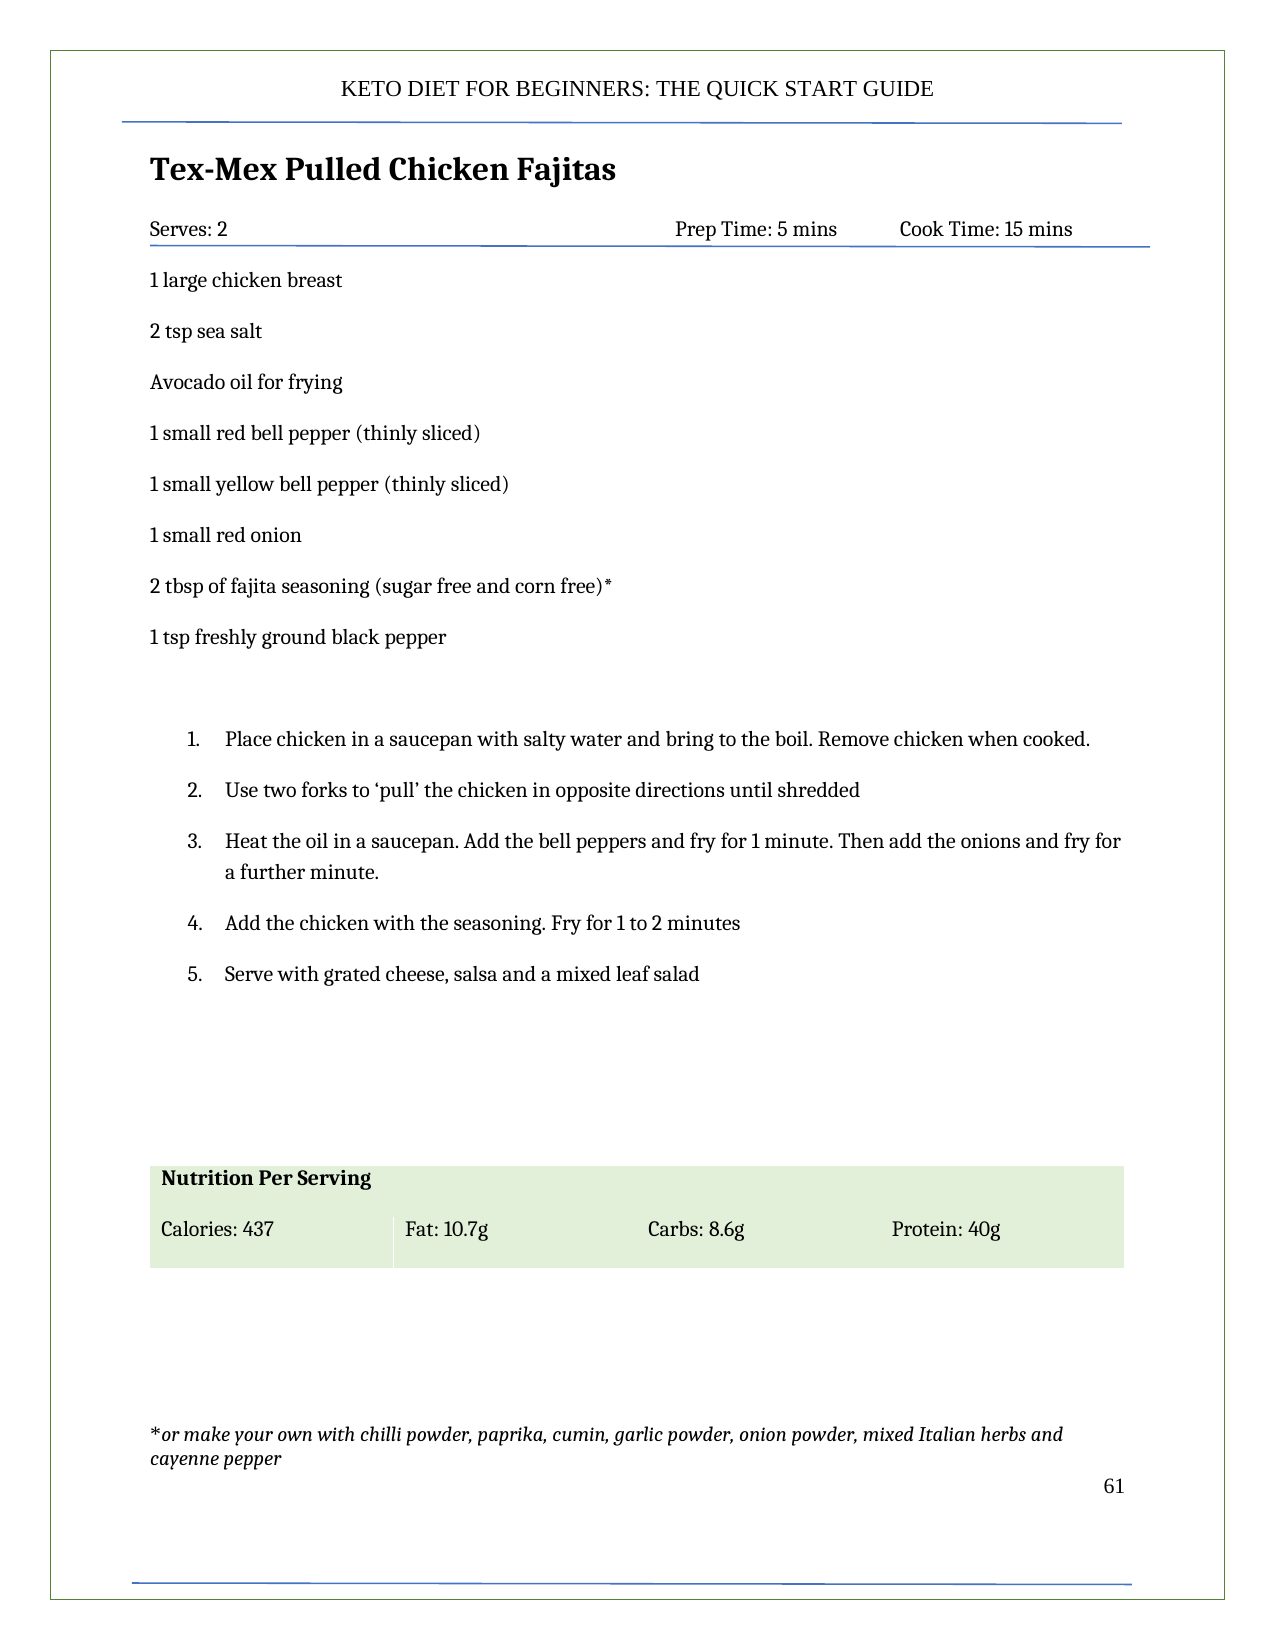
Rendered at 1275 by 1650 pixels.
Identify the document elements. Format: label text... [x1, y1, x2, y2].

text 1 small yellow bell pepper (thinly sliced) [150, 472, 1125, 497]
text 1 large chicken breast [150, 268, 1125, 293]
table_cell Fat: 10.7g [394, 1217, 637, 1268]
list Serve with grated cheese, salsa and a mixed leaf salad [187, 962, 1125, 987]
list Heat the oil in a saucepan. Add the bell peppers and fry for 1 minute. Then add the onions and fry for a further minute. [187, 829, 1125, 885]
table_header Nutrition Per Serving [150, 1166, 1124, 1217]
text *or make your own with chilli powder, paprika, cumin, garlic powder, onion powder, mixed Italian herbs and cayenne pepper [150, 1421, 1125, 1471]
text 2 tsp sea salt [150, 319, 1125, 344]
table_cell Carbs: 8.6g [637, 1217, 880, 1268]
list Place chicken in a saucepan with salty water and bring to the boil. Remove chicken when cooked. [187, 727, 1125, 752]
text 1 tsp freshly ground black pepper [150, 625, 1125, 650]
text 1 small red bell pepper (thinly sliced) [150, 421, 1125, 446]
list Add the chicken with the seasoning. Fry for 1 to 2 minutes [187, 911, 1125, 936]
text Avocado oil for frying [150, 370, 1125, 395]
list Use two forks to ‘pull’ the chicken in opposite directions until shredded [187, 778, 1125, 803]
text 2 tbsp of fajita seasoning (sugar free and corn free)* [150, 574, 1125, 599]
text Serves: 2 Prep Time: 5 mins Cook Time: 15 mins [150, 217, 1125, 242]
table_cell Calories: 437 [150, 1217, 393, 1268]
text 1 small red onion [150, 523, 1125, 548]
table_cell Protein: 40g [880, 1217, 1124, 1268]
